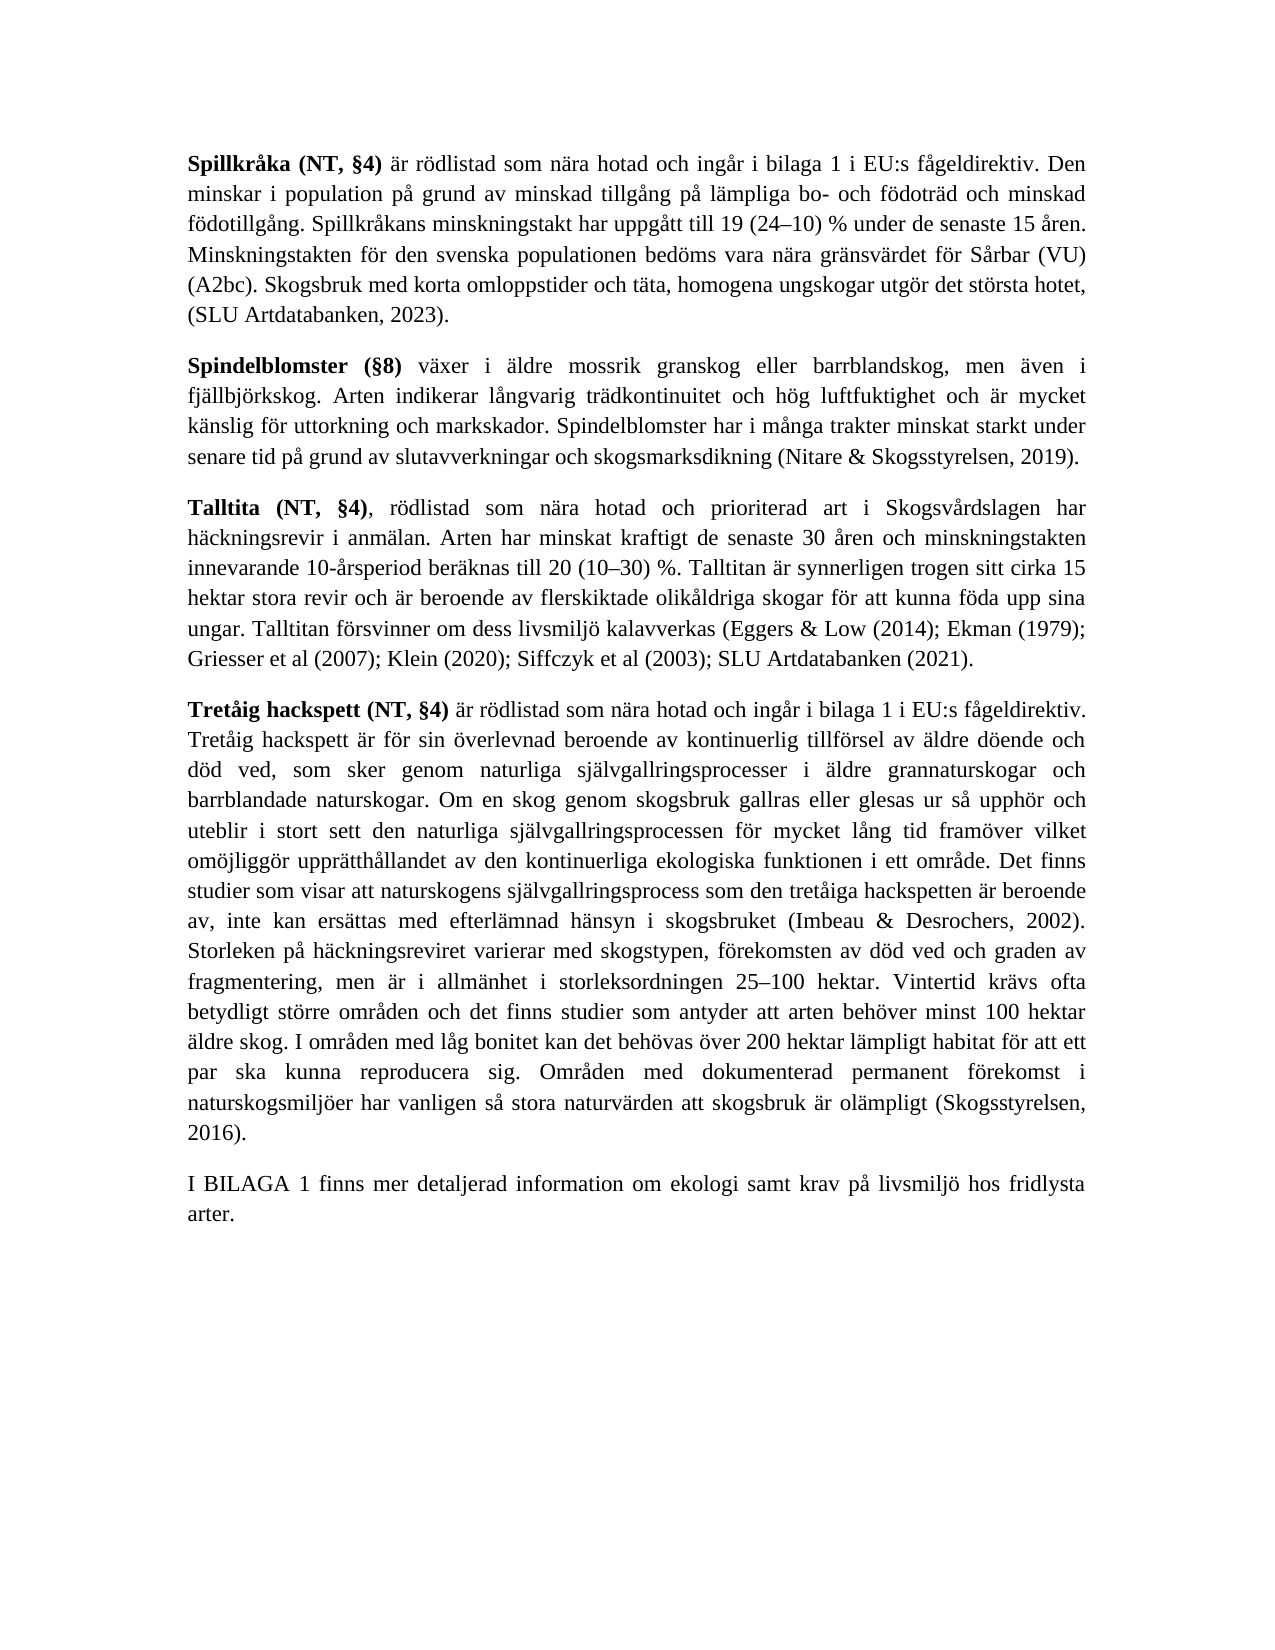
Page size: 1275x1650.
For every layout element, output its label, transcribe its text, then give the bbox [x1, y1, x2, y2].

text Spillkråka (NT, §4) är rödlistad som nära hotad och ingår i bilaga 1 i EU:s fågeldirektiv. Den minskar i population på grund av minskad tillgång på lämpliga bo- och födoträd och minskad födotillgång. Spillkråkans minskningstakt har uppgått till 19 (24–10) % under de senaste 15 åren. Minskningstakten för den svenska populationen bedöms vara nära gränsvärdet för Sårbar (VU) (A2bc). Skogsbruk med korta omloppstider och täta, homogena ungskogar utgör det största hotet, (SLU Artdatabanken, 2023). [187, 150, 1087, 327]
text Tretåig hackspett (NT, §4) är rödlistad som nära hotad och ingår i bilaga 1 i EU:s fågeldirektiv. Tretåig hackspett är för sin överlevnad beroende av kontinuerlig tillförsel av äldre döende och död ved, som sker genom naturliga självgallringsprocesser i äldre grannaturskogar och barrblandade naturskogar. Om en skog genom skogsbruk gallras eller glesas ur så upphör och uteblir i stort sett den naturliga självgallringsprocessen för mycket lång tid framöver vilket omöjliggör upprätthållandet av den kontinuerliga ekologiska funktionen i ett område. Det finns studier som visar att naturskogens självgallringsprocess som den tretåiga hackspetten är beroende av, inte kan ersättas med efterlämnad hänsyn i skogsbruket (Imbeau & Desrochers, 2002). Storleken på häckningsreviret varierar med skogstypen, förekomsten av död ved och graden av fragmentering, men är i allmänhet i storleksordningen 25–100 hektar. Vintertid krävs ofta betydligt större områden och det finns studier som antyder att arten behöver minst 100 hektar äldre skog. I områden med låg bonitet kan det behövas över 200 hektar lämpligt habitat för att ett par ska kunna reproducera sig. Områden med dokumenterad permanent förekomst i naturskogsmiljöer har vanligen så stora naturvärden att skogsbruk är olämpligt (Skogsstyrelsen, 2016). [187, 696, 1087, 1145]
text Spindelblomster (§8) växer i äldre mossrik granskog eller barrblandskog, men även i fjällbjörkskog. Arten indikerar långvarig trädkontinuitet och hög luftfuktighet och är mycket känslig för uttorkning och markskador. Spindelblomster har i många trakter minskat starkt under senare tid på grund av slutavverkningar och skogsmarksdikning (Nitare & Skogsstyrelsen, 2019). [187, 352, 1087, 469]
text Talltita (NT, §4), rödlistad som nära hotad och prioriterad art i Skogsvårdslagen har häckningsrevir i anmälan. Arten har minskat kraftigt de senaste 30 åren och minskningstakten innevarande 10-årsperiod beräknas till 20 (10–30) %. Talltitan är synnerligen trogen sitt cirka 15 hektar stora revir och är beroende av flerskiktade olikåldriga skogar för att kunna föda upp sina ungar. Talltitan försvinner om dess livsmiljö kalavverkas (Eggers & Low (2014); Ekman (1979); Griesser et al (2007); Klein (2020); Siffczyk et al (2003); SLU Artdatabanken (2021). [187, 494, 1087, 671]
text I BILAGA 1 finns mer detaljerad information om ekologi samt krav på livsmiljö hos fridlysta arter. [187, 1170, 1087, 1226]
